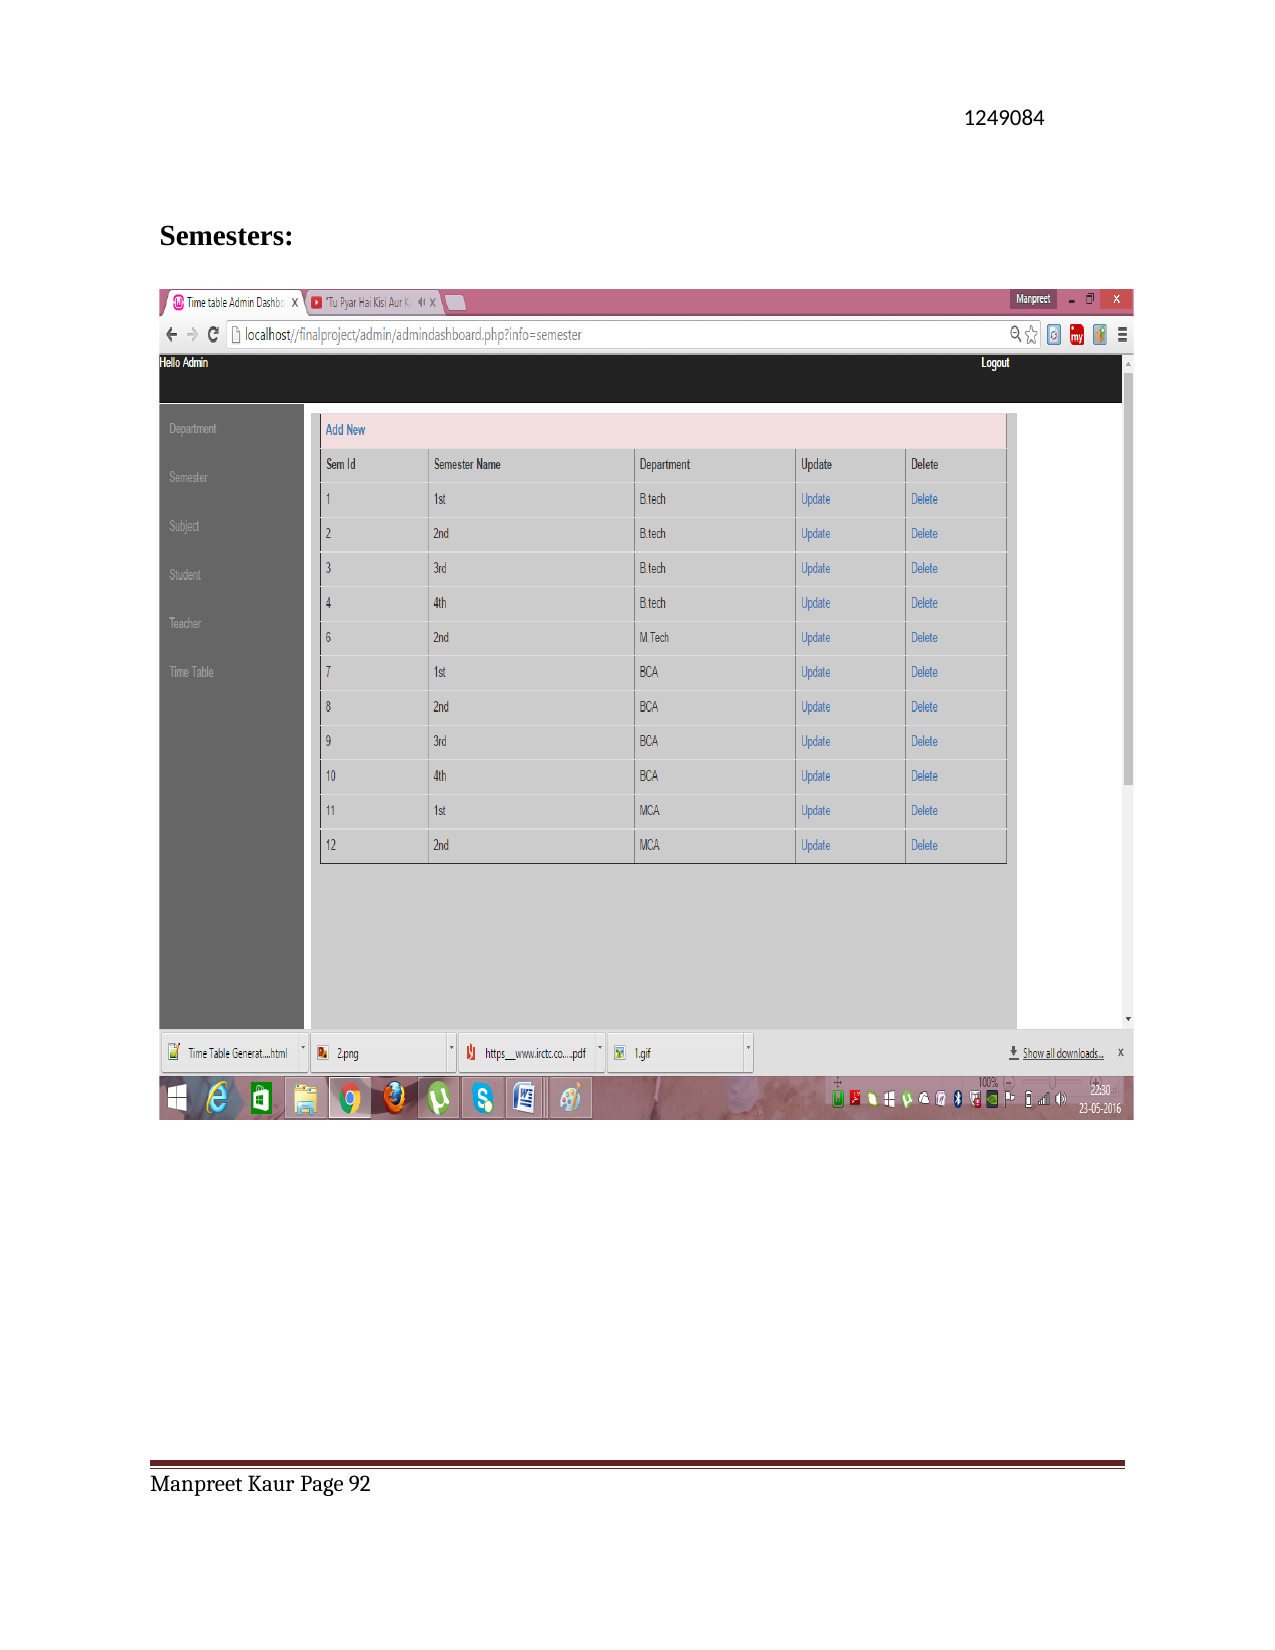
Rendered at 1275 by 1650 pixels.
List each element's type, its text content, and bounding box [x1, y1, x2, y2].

picture [159, 289, 1134, 1120]
text Semesters: [159, 218, 1125, 252]
